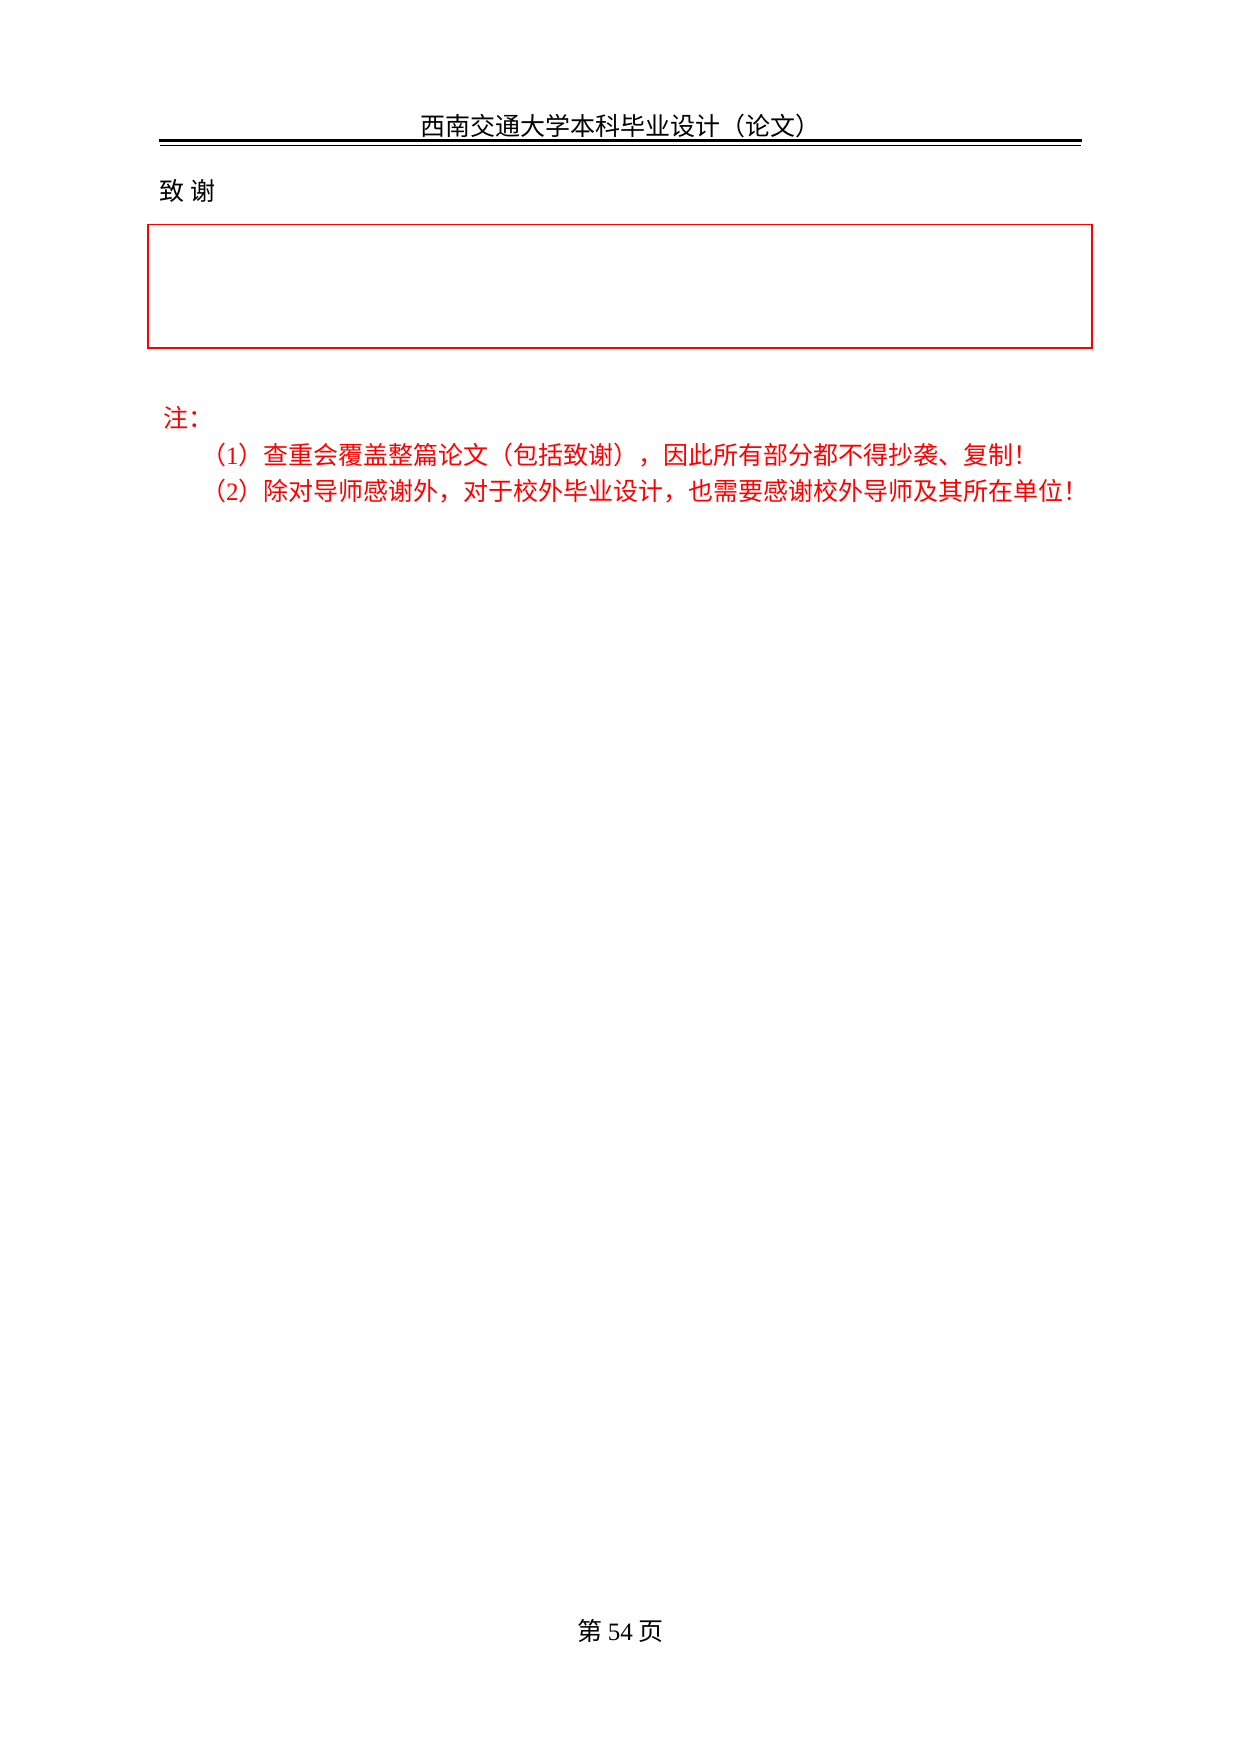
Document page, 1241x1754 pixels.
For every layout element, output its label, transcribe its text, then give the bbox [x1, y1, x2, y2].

text 致 谢 [159, 169, 1081, 210]
